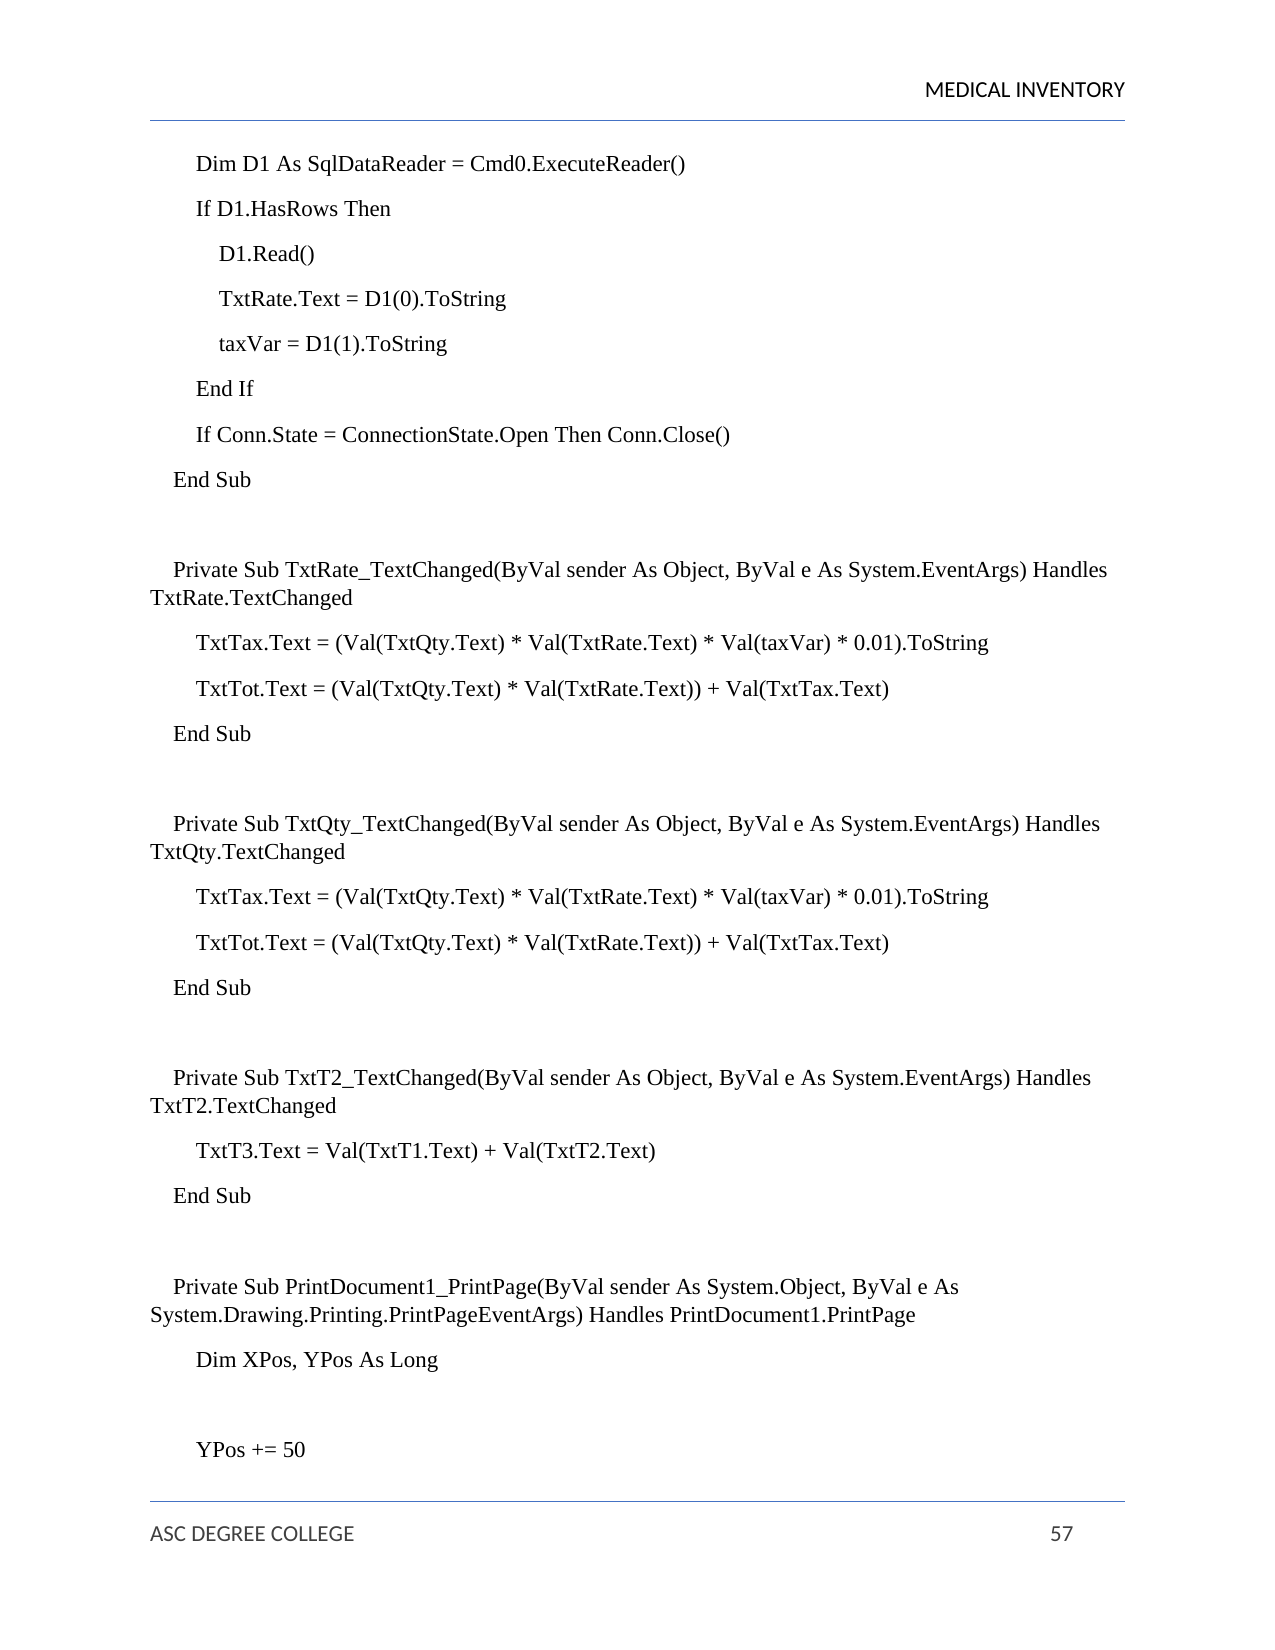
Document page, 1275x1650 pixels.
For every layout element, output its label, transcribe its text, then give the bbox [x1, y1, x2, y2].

text Dim XPos, YPos As Long [150, 1346, 1125, 1373]
text taxVar = D1(1).ToString [150, 330, 1125, 357]
text Private Sub TxtQty_TextChanged(ByVal sender As Object, ByVal e As System.EventArgs) Handles TxtQty.TextChanged [150, 810, 1125, 865]
text End Sub [150, 720, 1125, 746]
text D1.Read() [150, 240, 1125, 267]
text TxtTot.Text = (Val(TxtQty.Text) * Val(TxtRate.Text)) + Val(TxtTax.Text) [150, 674, 1125, 701]
text End Sub [150, 1182, 1125, 1209]
text TxtTot.Text = (Val(TxtQty.Text) * Val(TxtRate.Text)) + Val(TxtTax.Text) [150, 928, 1125, 955]
text TxtRate.Text = D1(0).ToString [150, 285, 1125, 312]
text End Sub [150, 974, 1125, 1000]
text Private Sub TxtT2_TextChanged(ByVal sender As Object, ByVal e As System.EventArgs) Handles TxtT2.TextChanged [150, 1064, 1125, 1119]
text End Sub [150, 466, 1125, 492]
text If D1.HasRows Then [150, 195, 1125, 221]
text Private Sub TxtRate_TextChanged(ByVal sender As Object, ByVal e As System.EventArgs) Handles TxtRate.TextChanged [150, 556, 1125, 611]
text Private Sub PrintDocument1_PrintPage(ByVal sender As System.Object, ByVal e As System.Drawing.Printing.PrintPageEventArgs) Handles PrintDocument1.PrintPage [150, 1273, 1125, 1327]
text End If [150, 376, 1125, 402]
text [150, 421, 1125, 447]
text TxtT3.Text = Val(TxtT1.Text) + Val(TxtT2.Text) [150, 1137, 1125, 1164]
text TxtTax.Text = (Val(TxtQty.Text) * Val(TxtRate.Text) * Val(taxVar) * 0.01).ToString [150, 629, 1125, 656]
text TxtTax.Text = (Val(TxtQty.Text) * Val(TxtRate.Text) * Val(taxVar) * 0.01).ToString [150, 883, 1125, 910]
text Dim D1 As SqlDataReader = Cmd0.ExecuteReader() [150, 150, 1125, 176]
text YPos += 50 [150, 1436, 1125, 1463]
